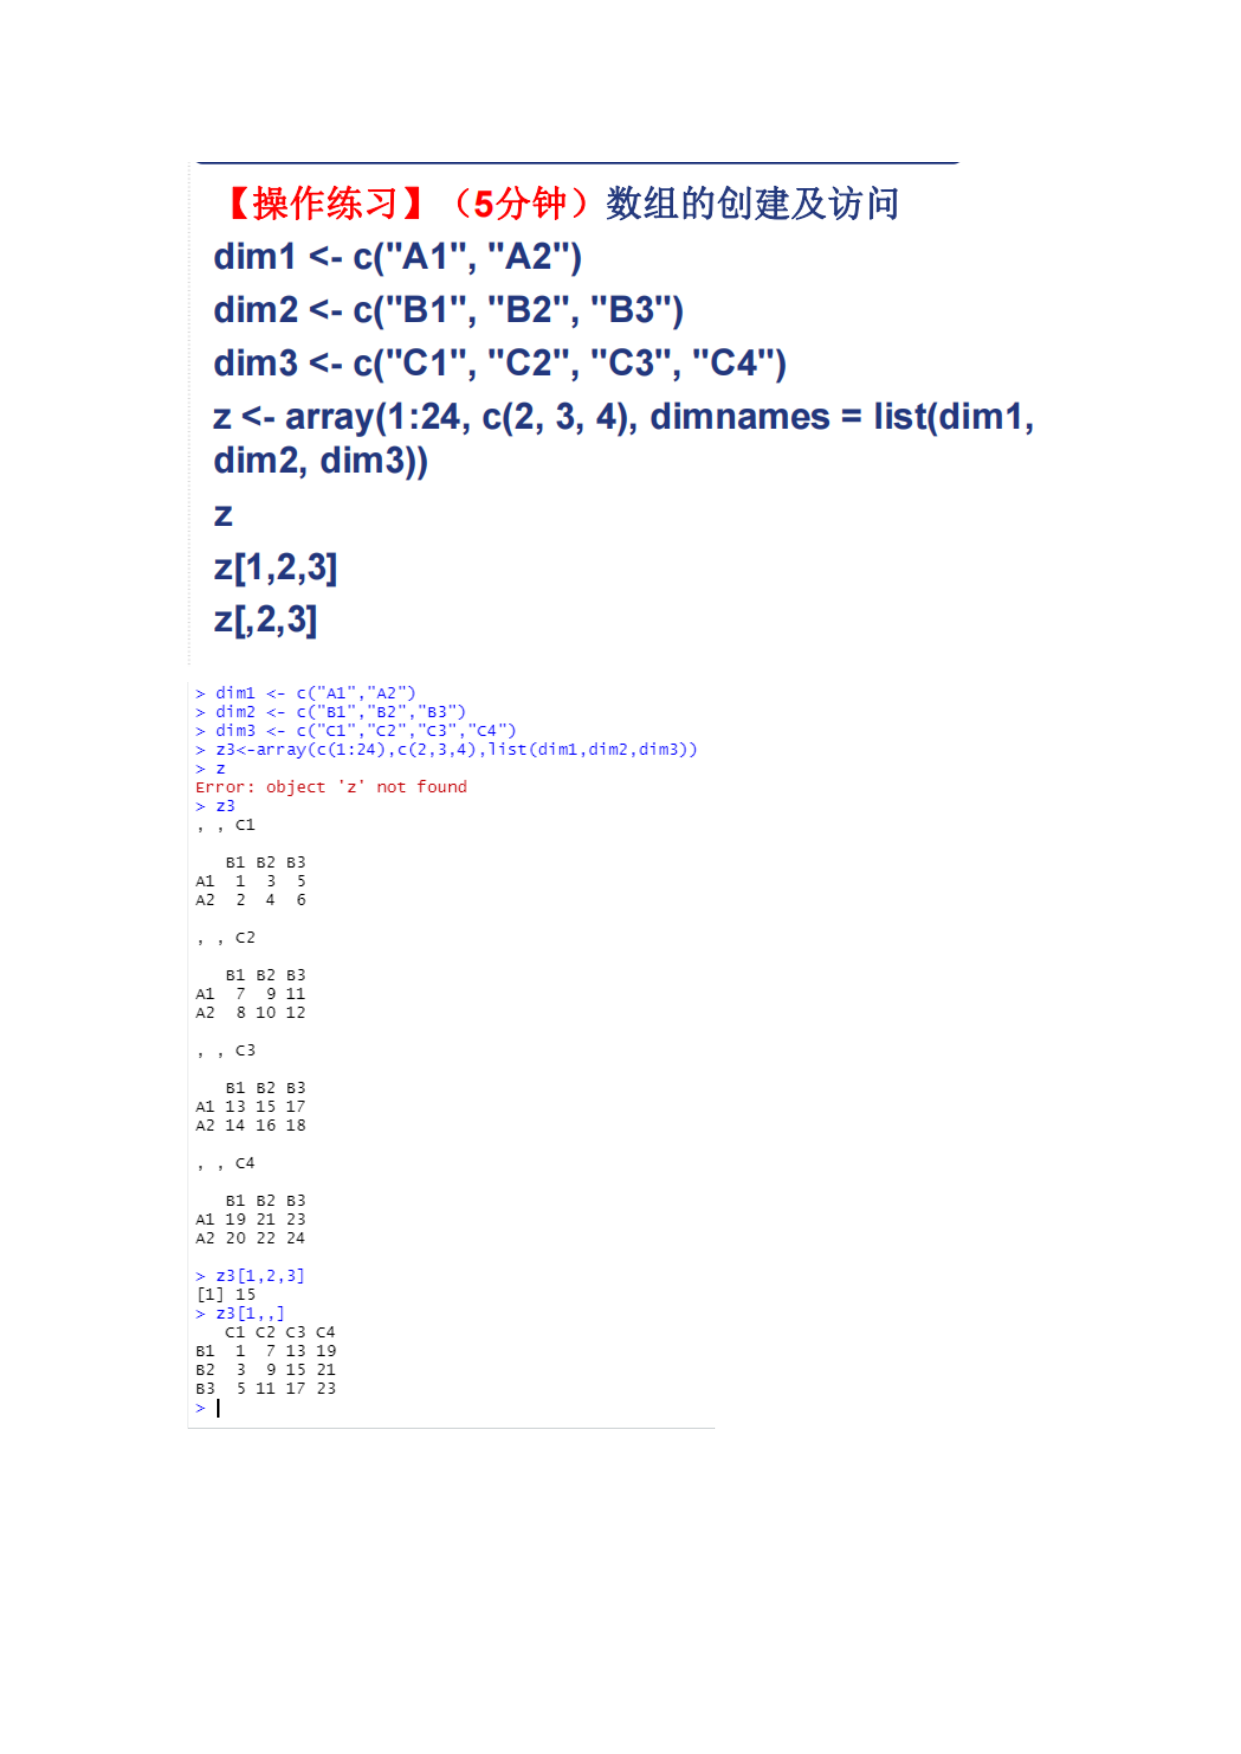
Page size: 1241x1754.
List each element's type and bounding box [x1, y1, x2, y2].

picture [187, 162, 1053, 667]
picture [187, 682, 715, 1429]
